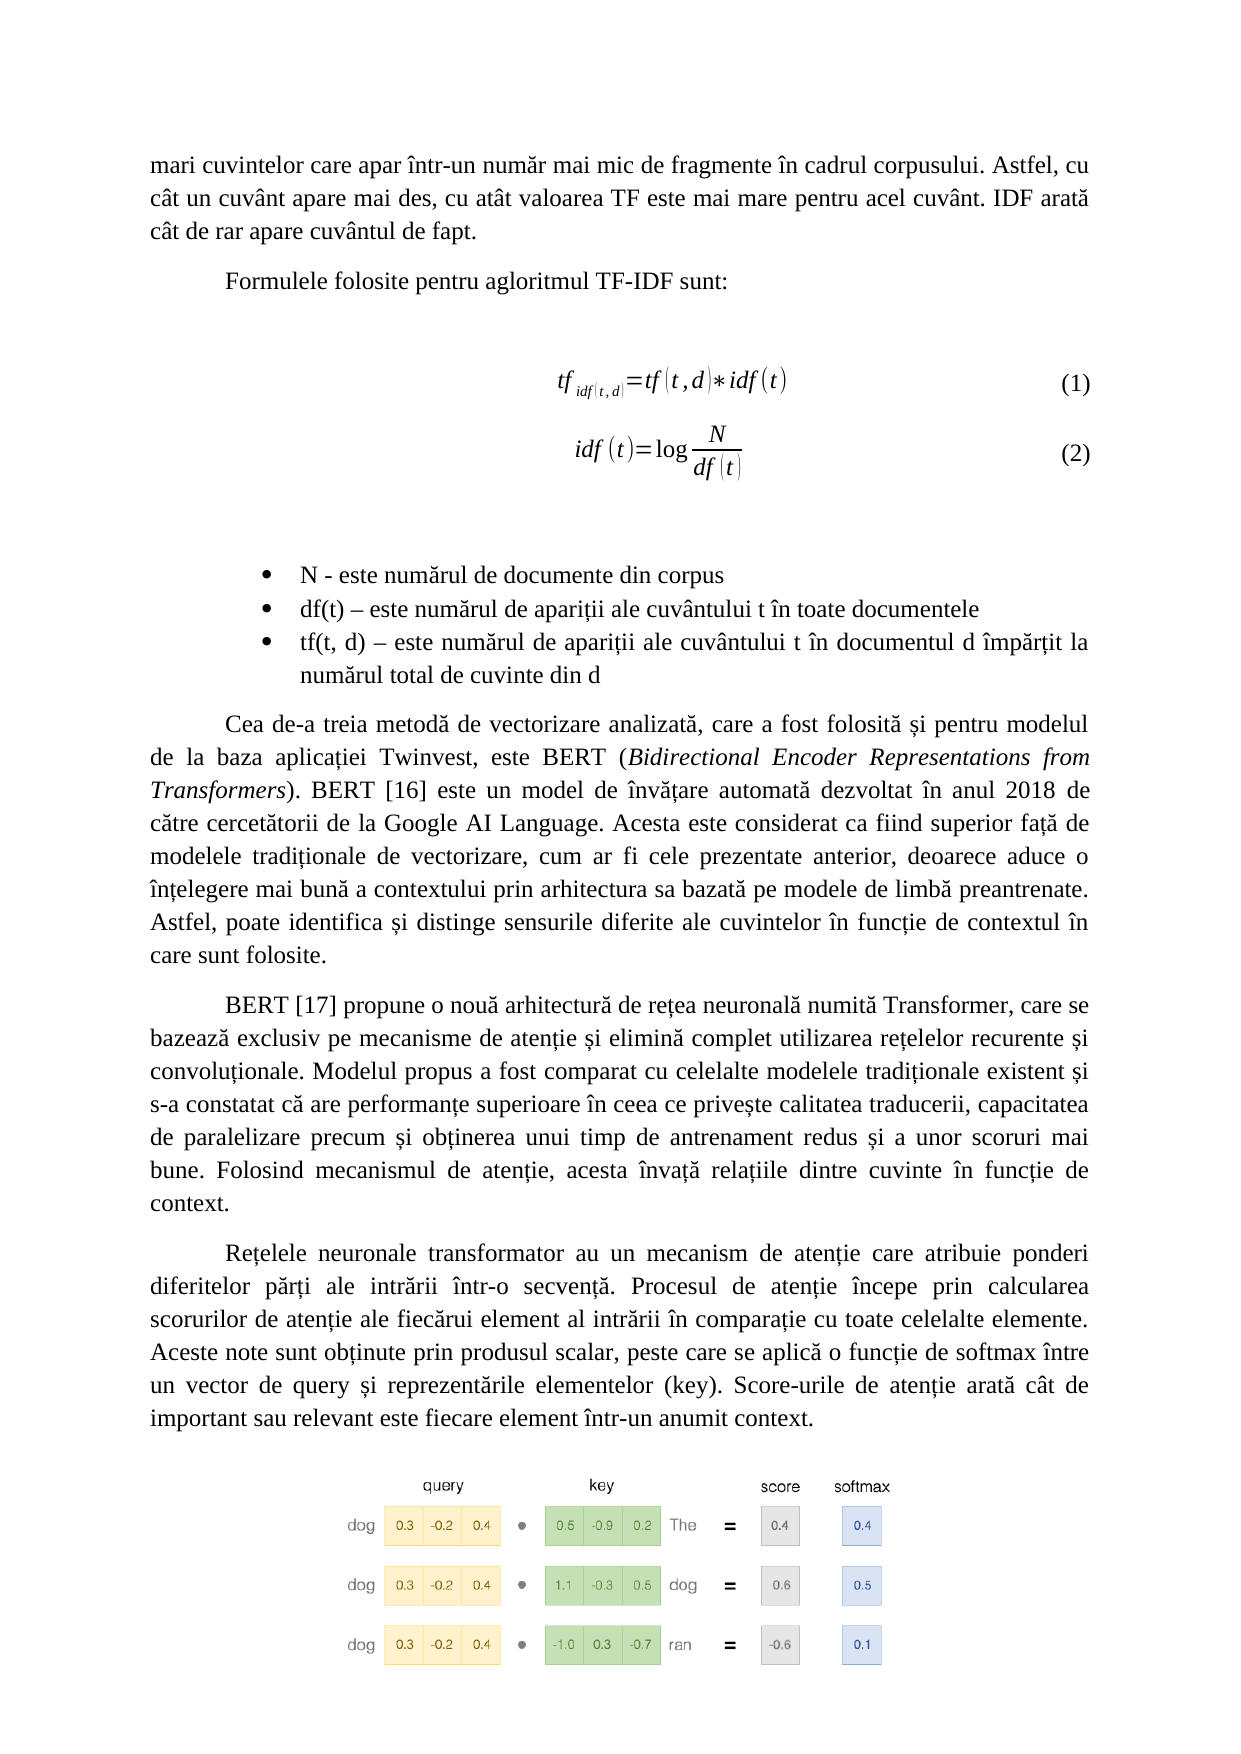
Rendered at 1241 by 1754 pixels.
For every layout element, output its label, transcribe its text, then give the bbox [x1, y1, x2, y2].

text BERT propune o nouă arhitectură de rețea neuronală numită Transformer, care se bazează exclusiv pe mecanisme de atenție și elimină complet utilizarea rețelelor recurente și convoluționale. Modelul propus a fost comparat cu celelalte modelele tradiționale existent și s-a constatat că are performanțe superioare în ceea ce privește calitatea traducerii, capacitatea de paralelizare precum și obținerea unui timp de antrenament redus și a unor scoruri mai bune. Folosind mecanismul de atenție, acesta învață relațiile dintre cuvinte în funcție de context. [150, 990, 1090, 1217]
text Cea de-a treia metodă de vectorizare analizată, care a fost folosită și pentru modelul de la baza aplicației Twinvest, este BERT (Bidirectional Encoder Representations from Transformers). BERT este un model de învățare automată dezvoltat în anul 2018 de către cercetătorii de la Google AI Language. Acesta este considerat ca fiind superior față de modelele tradiționale de vectorizare, cum ar fi cele prezentate anterior, deoarece aduce o înțelegere mai bună a contextului prin arhitectura sa bazată pe modele de limbă preantrenate. Astfel, poate identifica și distinge sensurile diferite ale cuvintelor în funcție de contextul în care sunt folosite. [150, 709, 1090, 969]
picture [346, 1475, 893, 1669]
text (1) [375, 365, 1090, 400]
list N - este numărul de documente din corpus [262, 561, 1090, 589]
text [150, 150, 1090, 245]
list tf(t, d) – este numărul de apariții ale cuvântului t în documentul d împărțit la numărul total de cuvinte din d [262, 627, 1090, 688]
text Rețelele neuronale transformator au un mecanism de atenție care atribuie ponderi diferitelor părți ale intrării într-o secvență. Procesul de atenție începe prin calcularea scorurilor de atenție ale fiecărui element al intrării în comparație cu toate celelalte elemente. Aceste note sunt obținute prin produsul scalar, peste care se aplică o funcție de softmax între un vector de query și reprezentările elementelor (key). Score-urile de atenție arată cât de important sau relevant este fiecare element într-un anumit context. [150, 1238, 1090, 1432]
text (2) [450, 421, 1090, 483]
text Formulele folosite pentru agloritmul TF-IDF sunt: [150, 266, 1090, 294]
list df(t) – este numărul de apariții ale cuvântului t în toate documentele [262, 594, 1090, 622]
